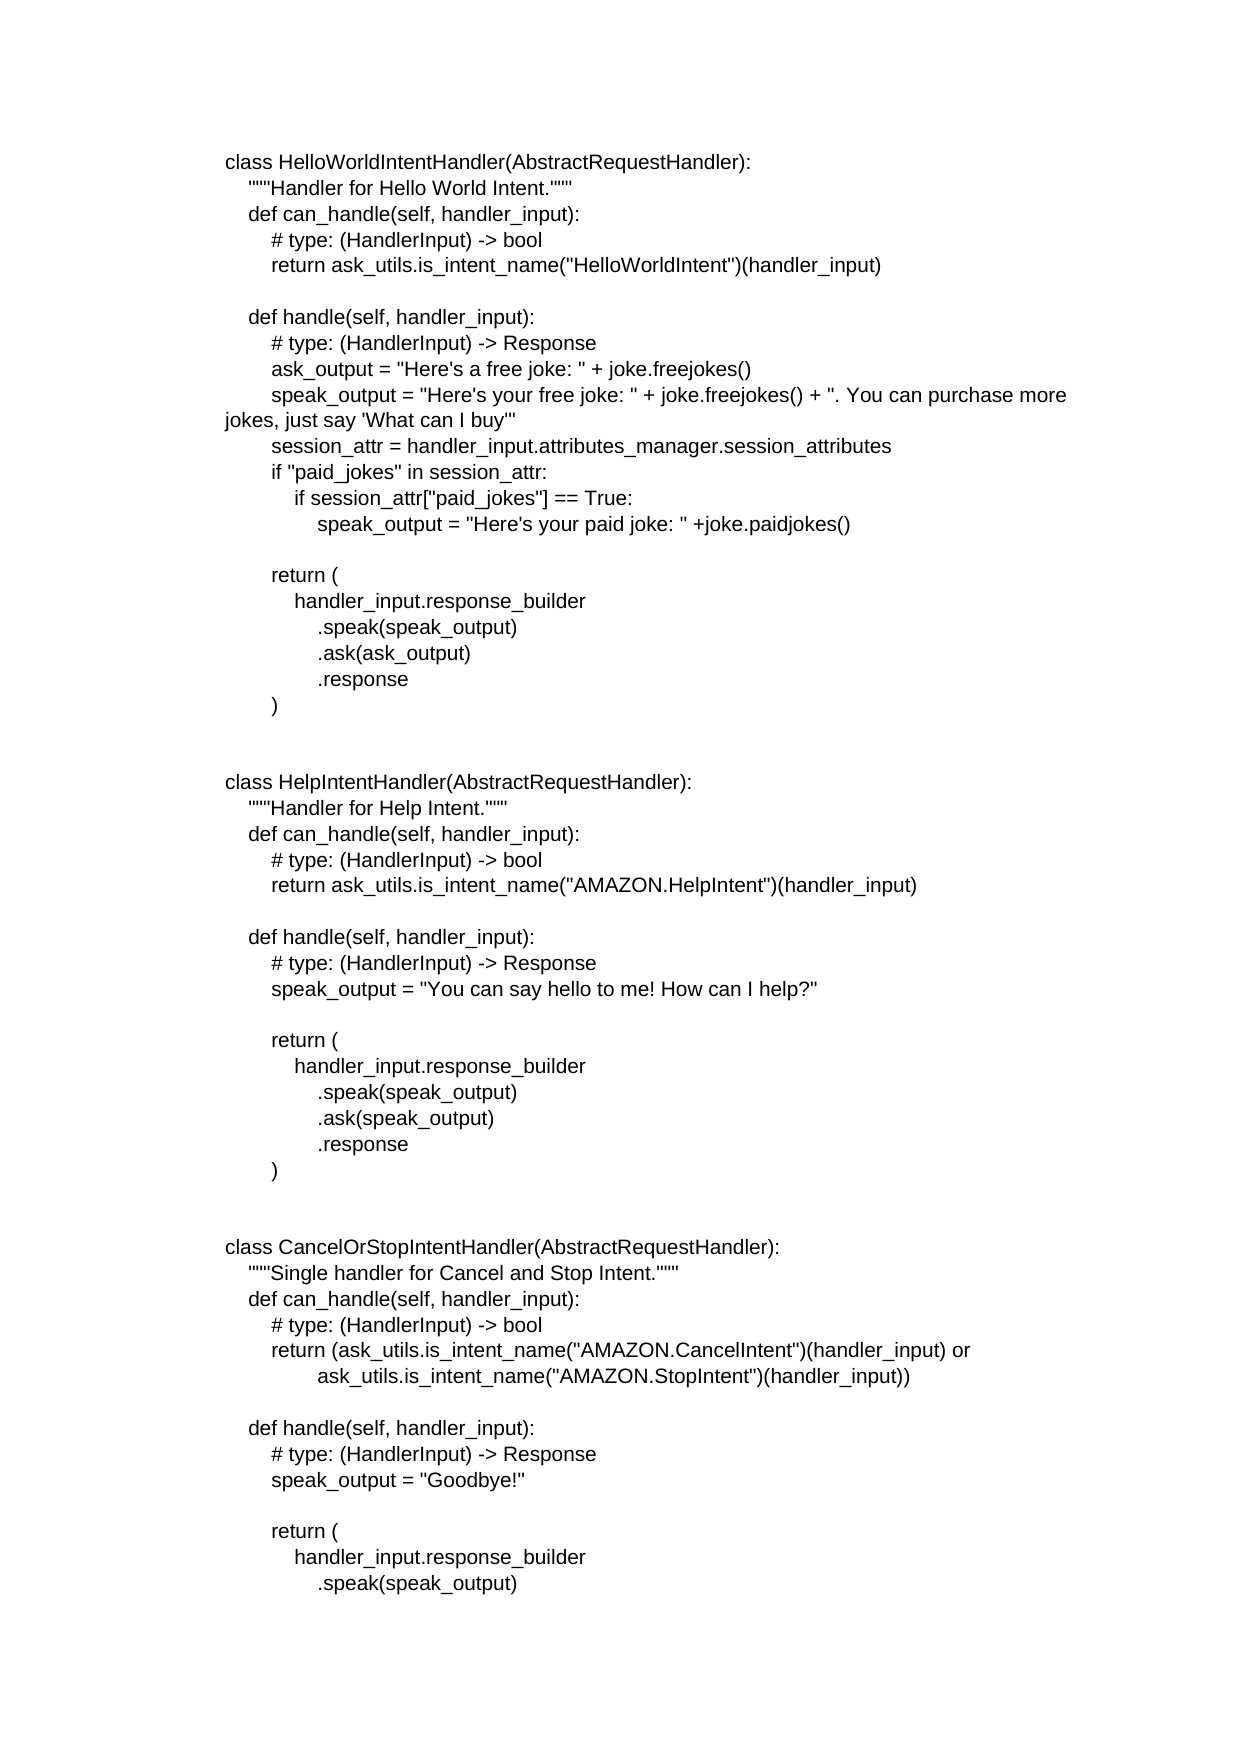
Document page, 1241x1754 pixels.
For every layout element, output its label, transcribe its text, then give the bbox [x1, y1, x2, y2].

text if "paid_jokes" in session_attr: [225, 460, 1090, 484]
text .speak(speak_output) [225, 1571, 1090, 1595]
text """Handler for Help Intent.""" [225, 796, 1090, 820]
text .response [225, 667, 1090, 691]
text class HelloWorldIntentHandler(AbstractRequestHandler): [225, 150, 1090, 174]
text return ( [225, 1028, 1090, 1052]
text class HelpIntentHandler(AbstractRequestHandler): [225, 770, 1090, 794]
text # type: (HandlerInput) -> bool [225, 1312, 1090, 1336]
text # type: (HandlerInput) -> Response [225, 1442, 1090, 1466]
text speak_output = "You can say hello to me! How can I help?" [225, 977, 1090, 1001]
text # type: (HandlerInput) -> Response [225, 331, 1090, 355]
text def handle(self, handler_input): [225, 925, 1090, 949]
text def can_handle(self, handler_input): [225, 202, 1090, 226]
text if session_attr["paid_jokes"] == True: [225, 486, 1090, 510]
text ask_utils.is_intent_name("AMAZON.StopIntent")(handler_input)) [225, 1364, 1090, 1388]
text .speak(speak_output) [225, 615, 1090, 639]
text .ask(speak_output) [225, 1106, 1090, 1130]
text return ask_utils.is_intent_name("AMAZON.HelpIntent")(handler_input) [225, 873, 1090, 897]
text ) [225, 692, 1090, 716]
text # type: (HandlerInput) -> Response [225, 951, 1090, 975]
text speak_output = "Goodbye!" [225, 1467, 1090, 1491]
text speak_output = "Here's your paid joke: " +joke.paidjokes() [225, 512, 1090, 536]
text .ask(ask_output) [225, 641, 1090, 665]
text # type: (HandlerInput) -> bool [225, 227, 1090, 251]
text .response [225, 1132, 1090, 1156]
text handler_input.response_builder [225, 1054, 1090, 1078]
text """Handler for Hello World Intent.""" [225, 176, 1090, 200]
text session_attr = handler_input.attributes_manager.session_attributes [225, 434, 1090, 458]
text speak_output = "Here's your free joke: " + joke.freejokes() + ". You can purchase more jokes, just say 'What can I buy'" [225, 382, 1090, 432]
text handler_input.response_builder [225, 1545, 1090, 1569]
text return ( [225, 1519, 1090, 1543]
text ask_output = "Here's a free joke: " + joke.freejokes() [225, 357, 1090, 381]
text return ask_utils.is_intent_name("HelloWorldIntent")(handler_input) [225, 253, 1090, 277]
text def handle(self, handler_input): [225, 1416, 1090, 1440]
text return ( [225, 563, 1090, 587]
text def handle(self, handler_input): [225, 305, 1090, 329]
text ) [225, 1157, 1090, 1181]
text # type: (HandlerInput) -> bool [225, 847, 1090, 871]
text handler_input.response_builder [225, 589, 1090, 613]
text """Single handler for Cancel and Stop Intent.""" [225, 1261, 1090, 1285]
text class CancelOrStopIntentHandler(AbstractRequestHandler): [225, 1235, 1090, 1259]
text return (ask_utils.is_intent_name("AMAZON.CancelIntent")(handler_input) or [225, 1338, 1090, 1362]
text def can_handle(self, handler_input): [225, 1287, 1090, 1311]
text def can_handle(self, handler_input): [225, 822, 1090, 846]
text .speak(speak_output) [225, 1080, 1090, 1104]
